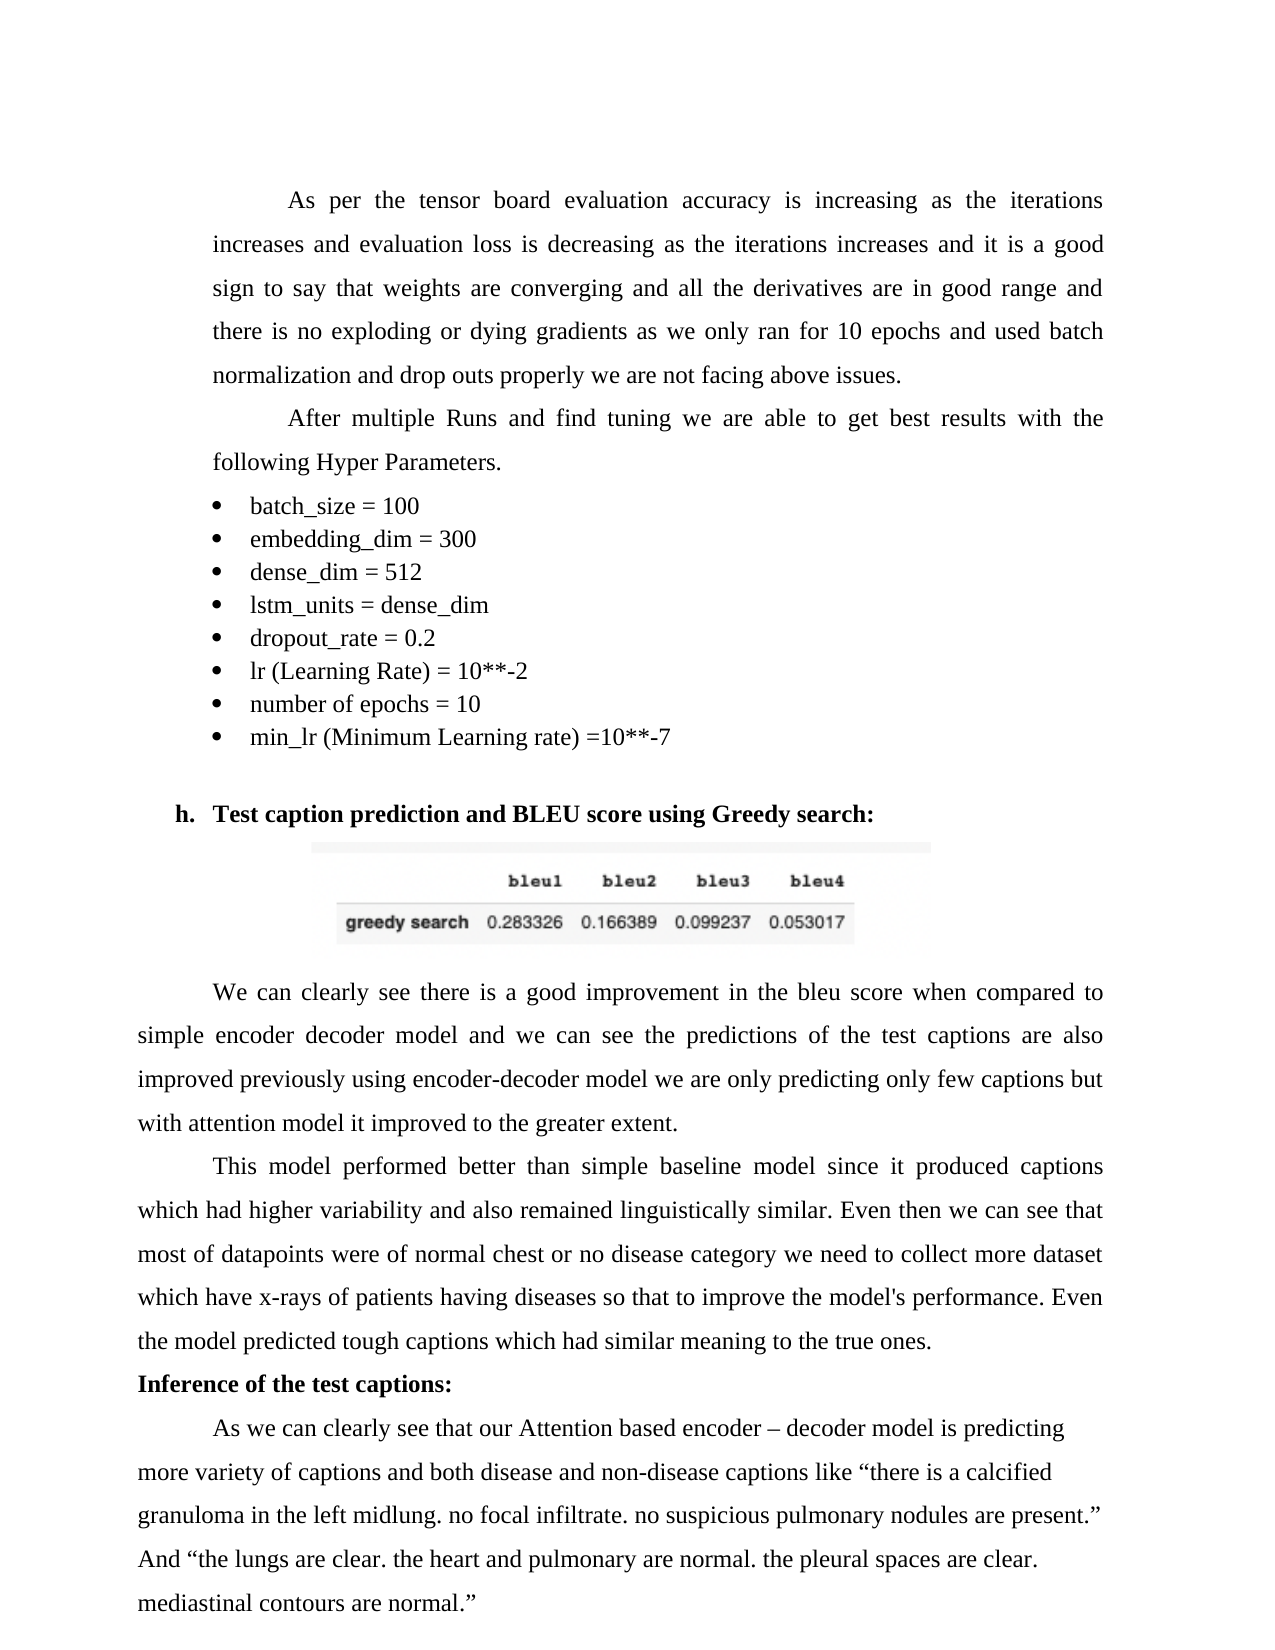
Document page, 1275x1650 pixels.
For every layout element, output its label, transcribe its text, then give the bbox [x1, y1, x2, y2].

picture [311, 842, 931, 959]
text Inference of the test captions: [137, 1369, 1104, 1398]
list lstm_units = dense_dim [212, 590, 1104, 619]
text This model performed better than simple baseline model since it produced captions which had higher variability and also remained linguistically similar. Even then we can see that most of datapoints were of normal chest or no disease category we need to collect more dataset which have x-rays of patients having diseases so that to improve the model's performance. Even the model predicted tough captions which had similar meaning to the true ones. [137, 1151, 1104, 1355]
list min_lr (Minimum Learning rate) =10**-7 [212, 722, 1104, 751]
text As per the tensor board evaluation accuracy is increasing as the iterations increases and evaluation loss is decreasing as the iterations increases and it is a good sign to say that weights are converging and all the derivatives are in good range and there is no exploding or dying gradients as we only ran for 10 epochs and used batch normalization and drop outs properly we are not facing above issues. [212, 185, 1104, 389]
text After multiple Runs and find tuning we are able to get best results with the following Hyper Parameters. [212, 403, 1104, 476]
list embedding_dim = 300 [212, 524, 1104, 553]
list dense_dim = 512 [212, 557, 1104, 586]
list lr (Learning Rate) = 10**-2 [212, 656, 1104, 685]
text We can clearly see there is a good improvement in the bleu score when compared to simple encoder decoder model and we can see the predictions of the test captions are also improved previously using encoder-decoder model we are only predicting only few captions but with attention model it improved to the greater extent. [137, 977, 1104, 1136]
list batch_size = 100 [212, 491, 1104, 519]
list dropout_rate = 0.2 [212, 623, 1104, 652]
text As we can clearly see that our Attention based encoder – decoder model is predicting more variety of captions and both disease and non-disease captions like “there is a calcified granuloma in the left midlung. no focal infiltrate. no suspicious pulmonary nodules are present.” And “the lungs are clear. the heart and pulmonary are normal. the pleural spaces are clear. mediastinal contours are normal.” [137, 1413, 1104, 1617]
list Test caption prediction and BLEU score using Greedy search: [175, 799, 1104, 827]
list number of epochs = 10 [212, 689, 1104, 718]
